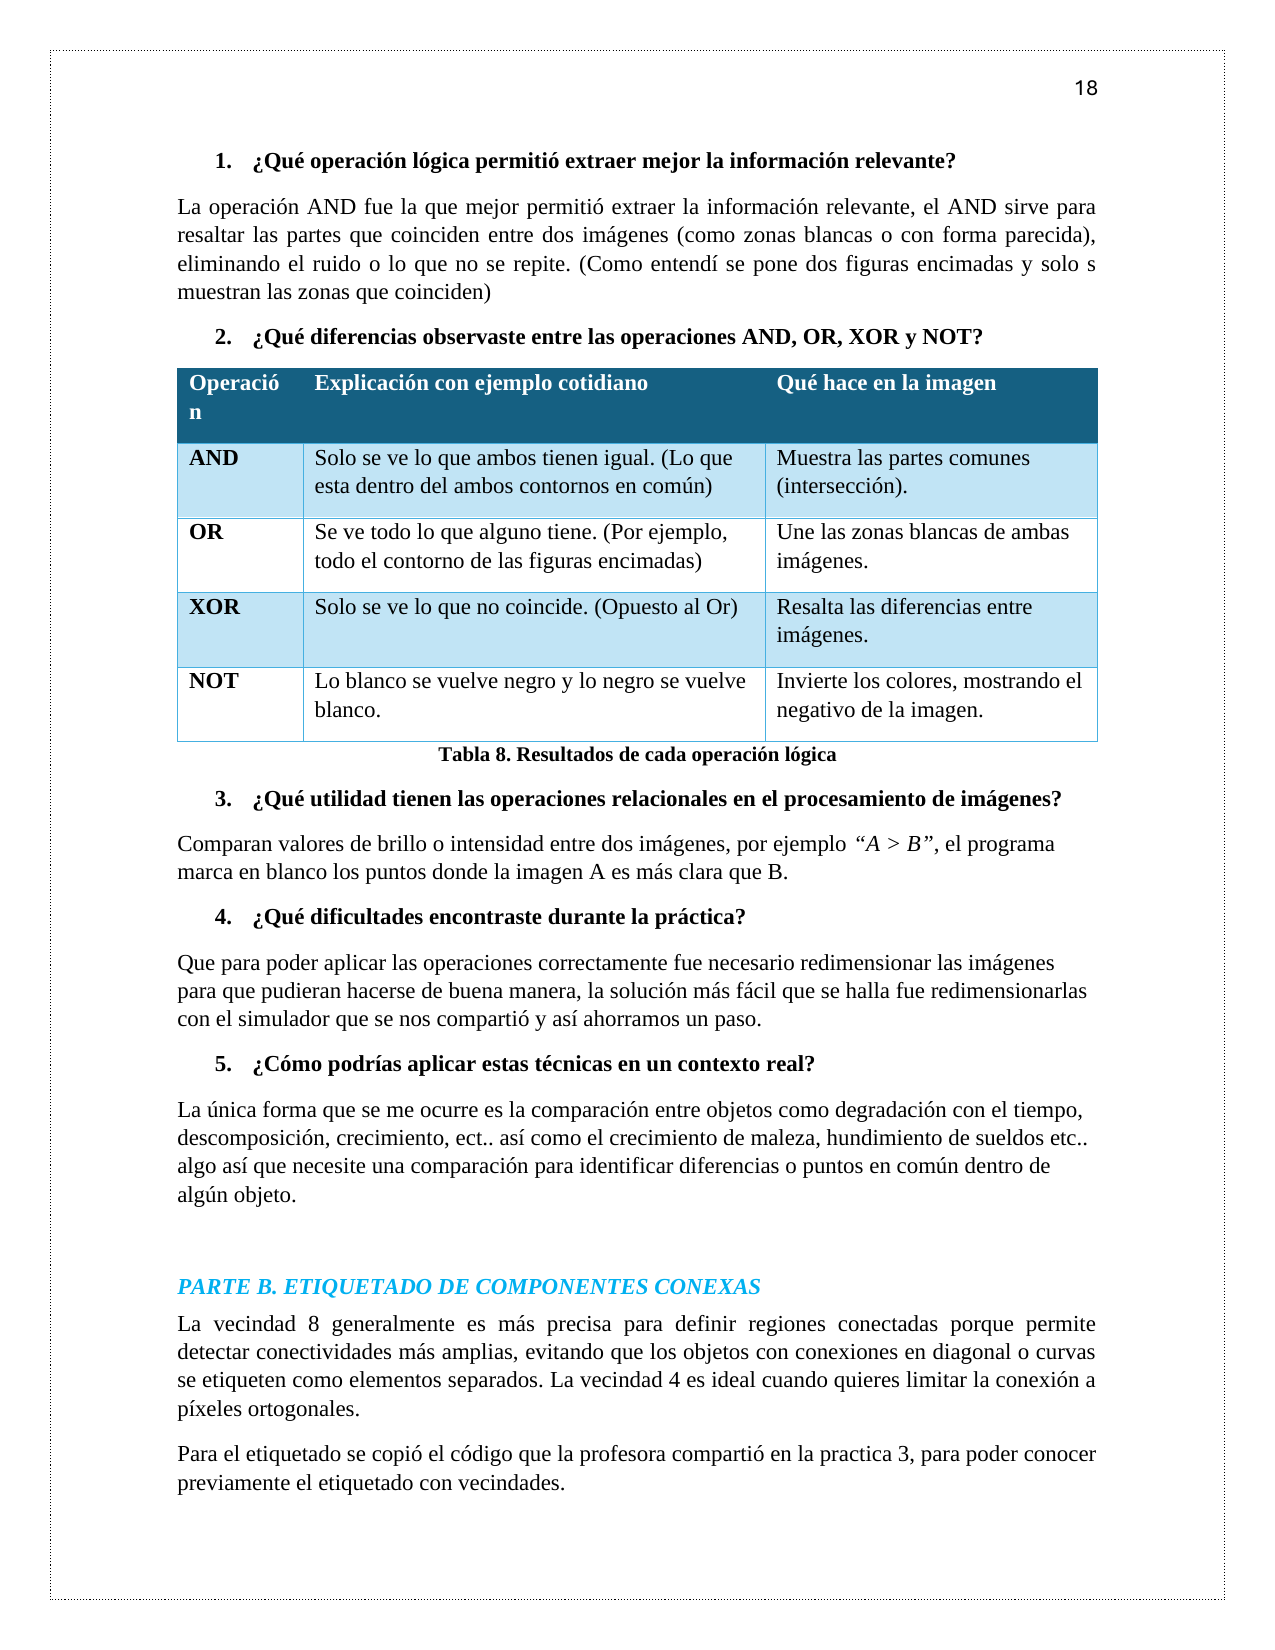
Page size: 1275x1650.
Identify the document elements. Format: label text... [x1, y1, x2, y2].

table_cell Une las zonas blancas de ambas imágenes. [766, 519, 1097, 592]
table_header Operación [178, 369, 303, 443]
text La operación AND fue la que mejor permitió extraer la información relevante, el AND sirve para resaltar las partes que coinciden entre dos imágenes (como zonas blancas o con forma parecida), eliminando el ruido o lo que no se repite. (Como entendí se pone dos figuras encimadas y solo s muestran las zonas que coinciden) [177, 193, 1098, 304]
table_cell AND [178, 444, 303, 517]
table_cell Se ve todo lo que alguno tiene. (Por ejemplo, todo el contorno de las figuras encimadas) [304, 519, 765, 592]
table_cell Muestra las partes comunes (intersección). [766, 444, 1097, 517]
list ¿Qué operación lógica permitió extraer mejor la información relevante? [214, 148, 1098, 174]
list ¿Qué utilidad tienen las operaciones relacionales en el procesamiento de imágenes? [214, 785, 1098, 811]
table_cell Solo se ve lo que no coincide. (Opuesto al Or) [304, 593, 765, 667]
text La vecindad 8 generalmente es más precisa para definir regiones conectadas porque permite detectar conectividades más amplias, evitando que los objetos con conexiones en diagonal o curvas se etiqueten como elementos separados. La vecindad 4 es ideal cuando quieres limitar la conexión a píxeles ortogonales. [177, 1310, 1098, 1421]
subtitle PARTE B. ETIQUETADO DE COMPONENTES CONEXAS [177, 1273, 1098, 1299]
text Que para poder aplicar las operaciones correctamente fue necesario redimensionar las imágenes para que pudieran hacerse de buena manera, la solución más fácil que se halla fue redimensionarlas con el simulador que se nos compartió y así ahorramos un paso. [177, 948, 1098, 1032]
table_cell Invierte los colores, mostrando el negativo de la imagen. [766, 668, 1097, 741]
table_cell OR [178, 519, 303, 592]
text Tabla 8. Resultados de cada operación lógica [177, 742, 1098, 766]
table_cell Lo blanco se vuelve negro y lo negro se vuelve blanco. [304, 668, 765, 741]
table_cell Resalta las diferencias entre imágenes. [766, 593, 1097, 667]
list ¿Cómo podrías aplicar estas técnicas en un contexto real? [214, 1051, 1098, 1077]
text Para el etiquetado se copió el código que la profesora compartió en la practica 3, para poder conocer previamente el etiquetado con vecindades. [177, 1440, 1098, 1495]
table_cell XOR [178, 593, 303, 667]
table_header Qué hace en la imagen [766, 369, 1097, 443]
text Comparan valores de brillo o intensidad entre dos imágenes, por ejemplo “A > B”, el programa marca en blanco los puntos donde la imagen A es más clara que B. [177, 830, 1098, 885]
table_cell NOT [178, 668, 303, 741]
list ¿Qué diferencias observaste entre las operaciones AND, OR, XOR y NOT? [214, 323, 1098, 349]
table_header Explicación con ejemplo cotidiano [304, 369, 765, 443]
list ¿Qué dificultades encontraste durante la práctica? [214, 903, 1098, 930]
text La única forma que se me ocurre es la comparación entre objetos como degradación con el tiempo, descomposición, crecimiento, ect.. así como el crecimiento de maleza, hundimiento de sueldos etc.. algo así que necesite una comparación para identificar diferencias o puntos en común dentro de algún objeto. [177, 1096, 1098, 1207]
table_cell Solo se ve lo que ambos tienen igual. (Lo que esta dentro del ambos contornos en común) [304, 444, 765, 517]
